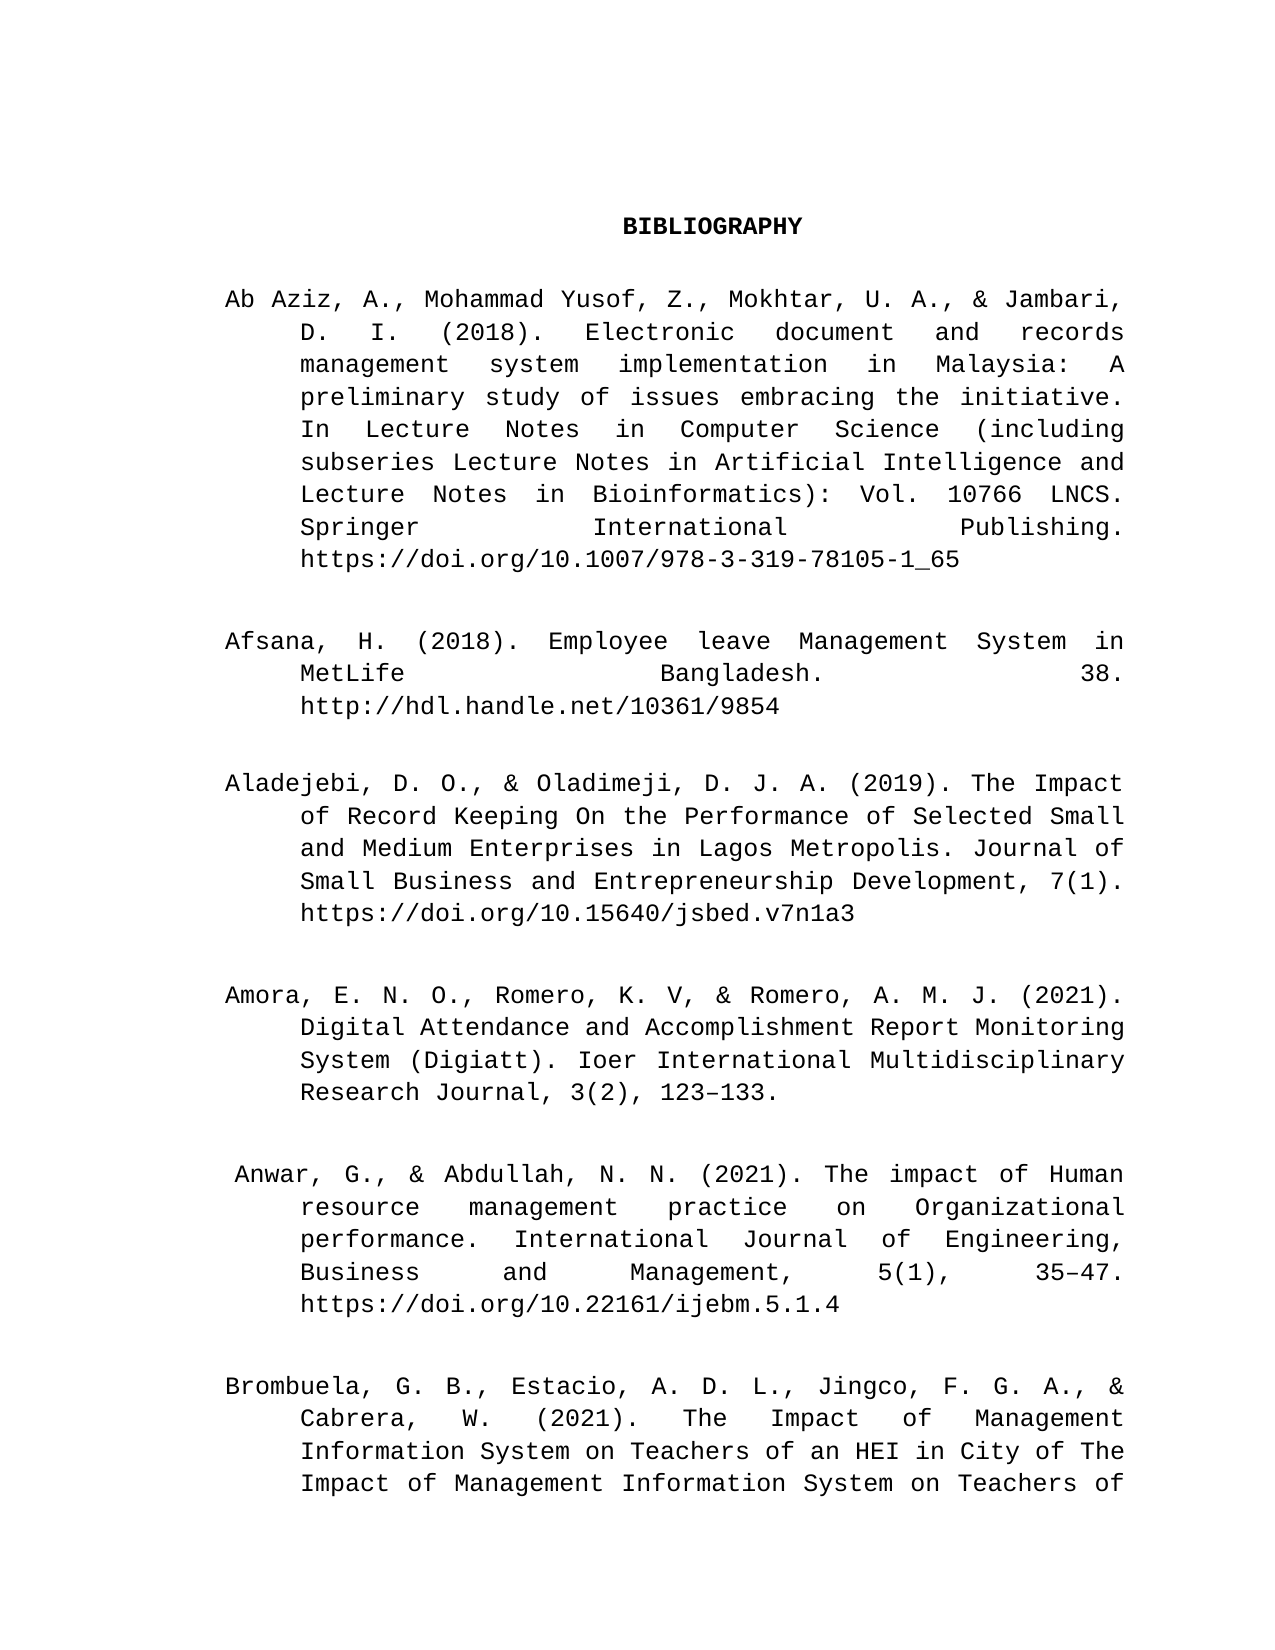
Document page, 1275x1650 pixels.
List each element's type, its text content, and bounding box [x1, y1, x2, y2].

text Ab Aziz, A., Mohammad Yusof, Z., Mokhtar, U. A., & Jambari, D. I. (2018). Electronic document and records management system implementation in Malaysia: A preliminary study of issues embracing the initiative. In Lecture Notes in Computer Science (including subseries Lecture Notes in Artificial Intelligence and Lecture Notes in Bioinformatics): Vol. 10766 LNCS. Springer International Publishing. https://doi.org/10.1007/978-3-319-78105-1_65 [225, 287, 1125, 575]
text Amora, E. N. O., Romero, K. V, & Romero, A. M. J. (2021). Digital Attendance and Accomplishment Report Monitoring System (Digiatt). Ioer International Multidisciplinary Research Journal, 3(2), 123–133. [225, 982, 1125, 1108]
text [225, 1373, 1125, 1499]
text Aladejebi, D. O., & Oladimeji, D. J. A. (2019). The Impact of Record Keeping On the Performance of Selected Small and Medium Enterprises in Lagos Metropolis. Journal of Small Business and Entrepreneurship Development, 7(1). https://doi.org/10.15640/jsbed.v7n1a3 [225, 771, 1125, 929]
text BIBLIOGRAPHY [225, 213, 1125, 242]
text Afsana, H. (2018). Employee leave Management System in MetLife Bangladesh. 38. http://hdl.handle.net/10361/9854 [225, 628, 1125, 722]
text Anwar, G., & Abdullah, N. N. (2021). The impact of Human resource management practice on Organizational performance. International Journal of Engineering, Business and Management, 5(1), 35–47. https://doi.org/10.22161/ijebm.5.1.4 [234, 1162, 1125, 1320]
